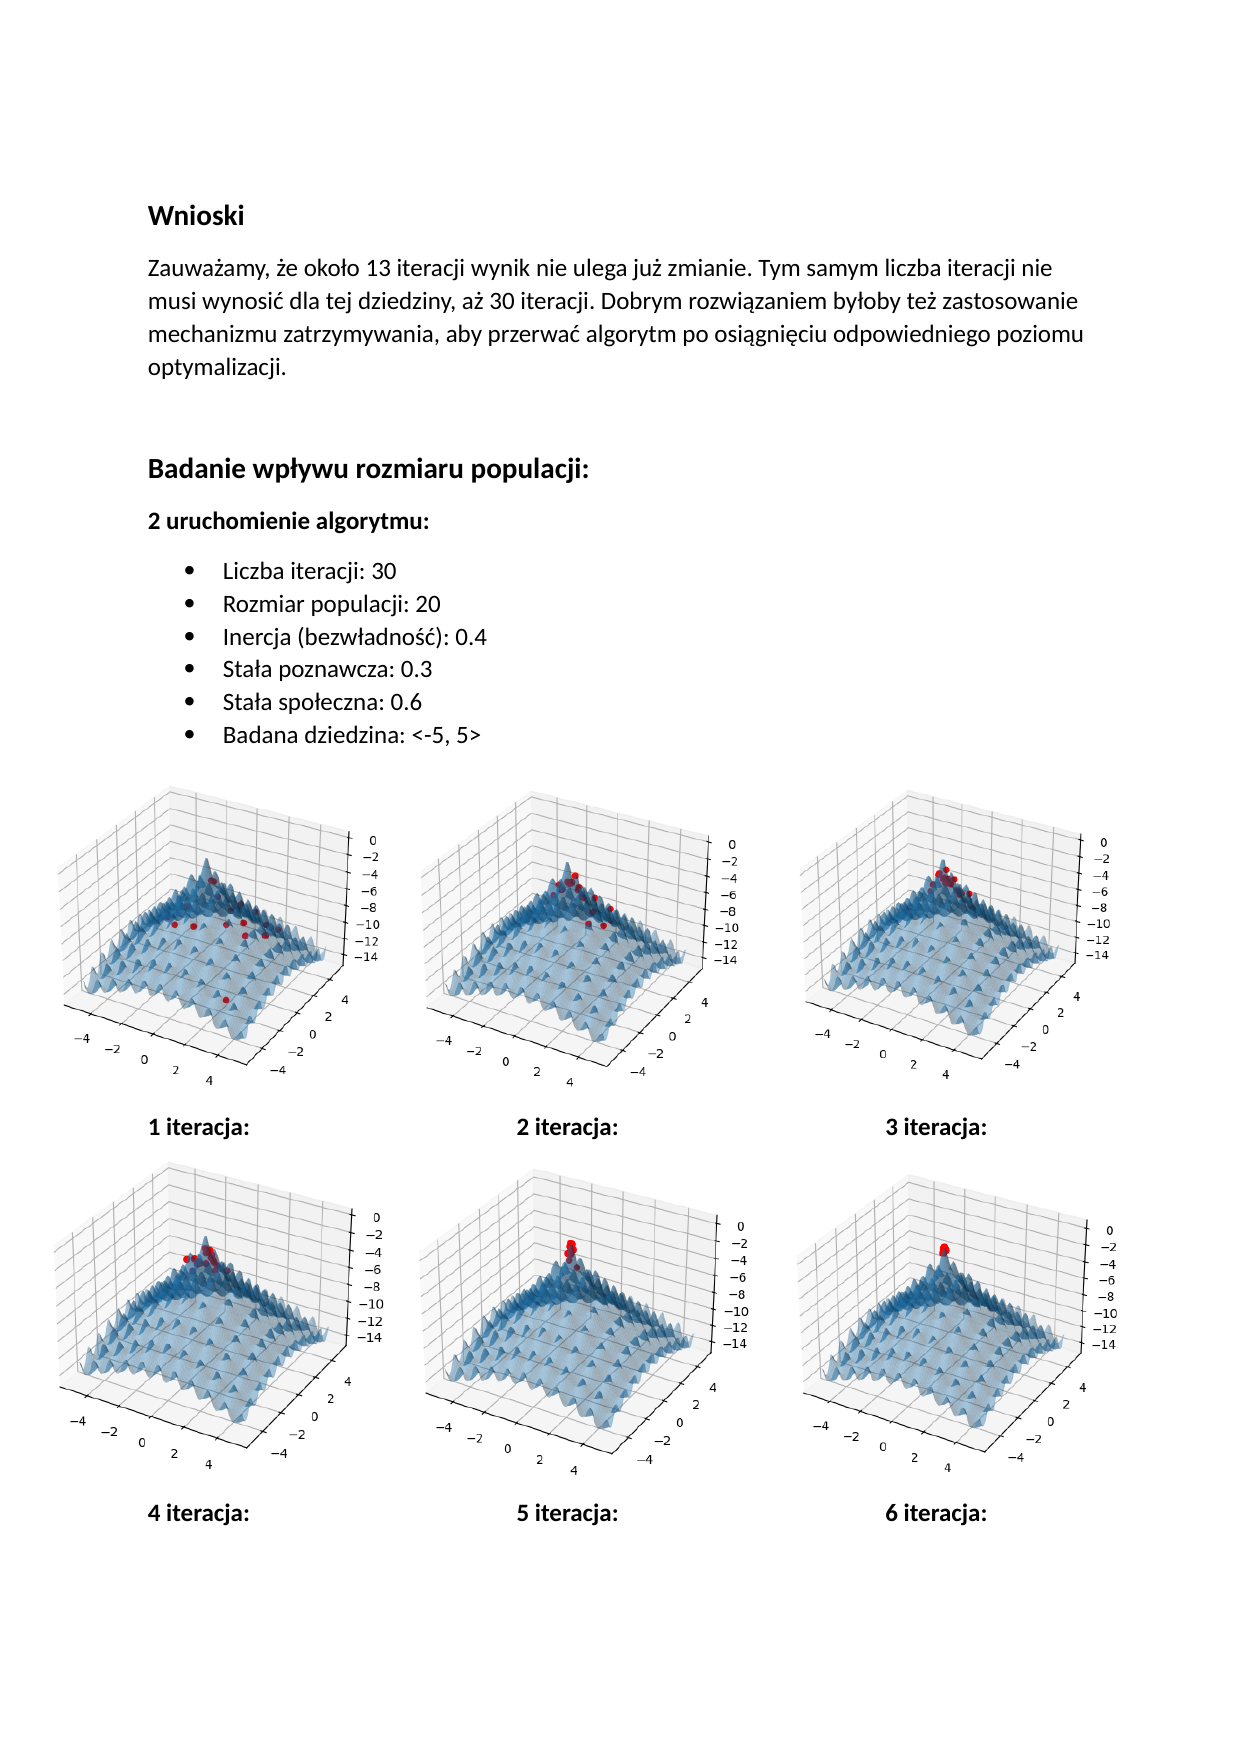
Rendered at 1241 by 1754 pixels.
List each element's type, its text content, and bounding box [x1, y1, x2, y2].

picture [787, 1171, 1127, 1482]
list Rozmiar populacji: 20 [185, 588, 1093, 618]
list Liczba iteracji: 30 [185, 555, 1093, 585]
picture [407, 786, 743, 1093]
text Wnioski [148, 197, 1093, 233]
picture [39, 778, 387, 1093]
picture [782, 786, 1113, 1084]
picture [412, 1166, 755, 1484]
text Zauważamy, że około 13 iteracji wynik nie ulega już zmianie. Tym samym liczba iteracji nie musi wynosić dla tej dziedziny, aż 30 iteracji. Dobrym rozwiązaniem byłoby też zastosowanie mechanizmu zatrzymywania, aby przerwać algorytm po osiągnięciu odpowiedniego poziomu optymalizacji. [148, 252, 1093, 382]
list Inercja (bezwładność): 0.4 [185, 621, 1093, 651]
text 2 uruchomienie algorytmu: [148, 505, 1093, 536]
text Badanie wpływu rozmiaru populacji: [148, 450, 1093, 486]
picture [43, 1160, 387, 1479]
list Stała poznawcza: 0.3 [185, 654, 1093, 684]
list Stała społeczna: 0.6 [185, 687, 1093, 717]
list Badana dziedzina: <-5, 5> [185, 719, 1093, 750]
